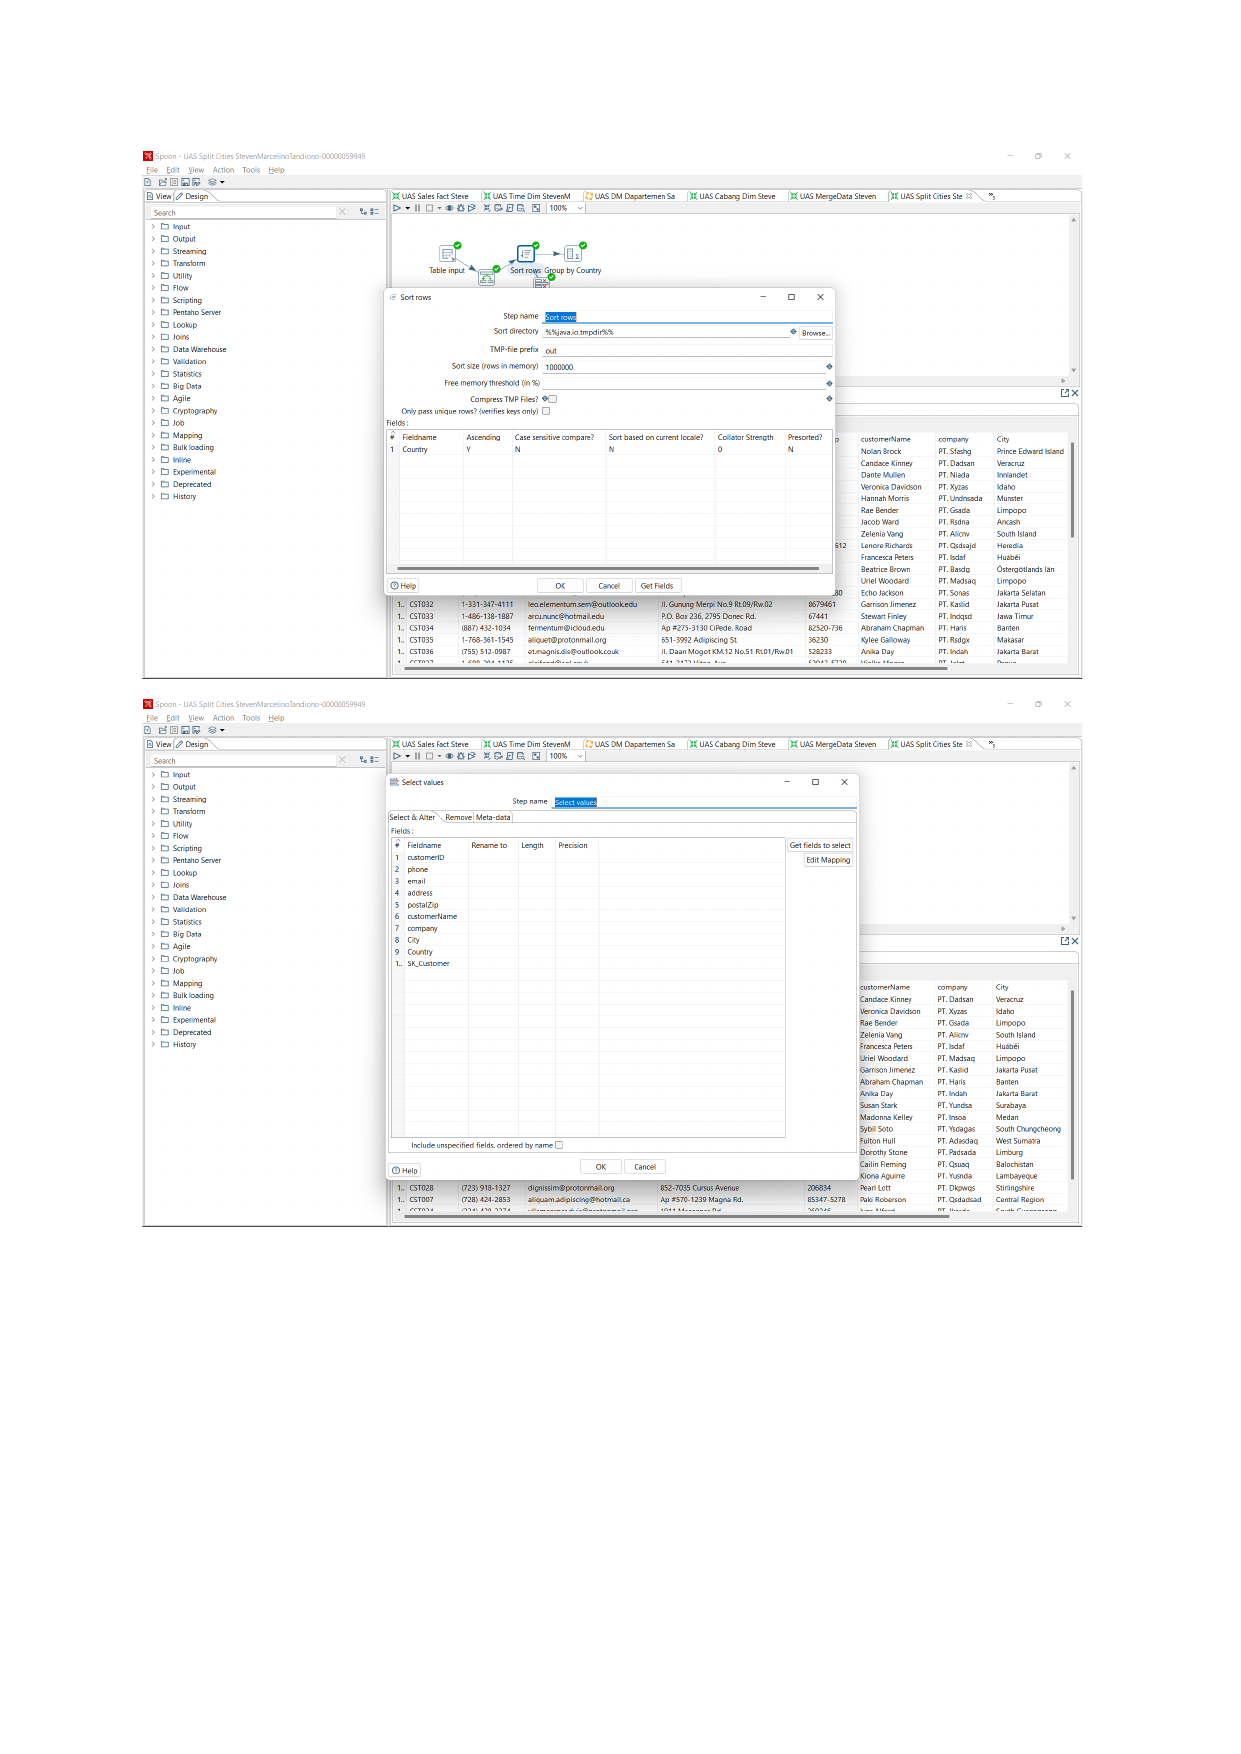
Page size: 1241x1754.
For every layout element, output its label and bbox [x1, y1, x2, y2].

picture [142, 150, 1083, 679]
picture [142, 697, 1083, 1227]
